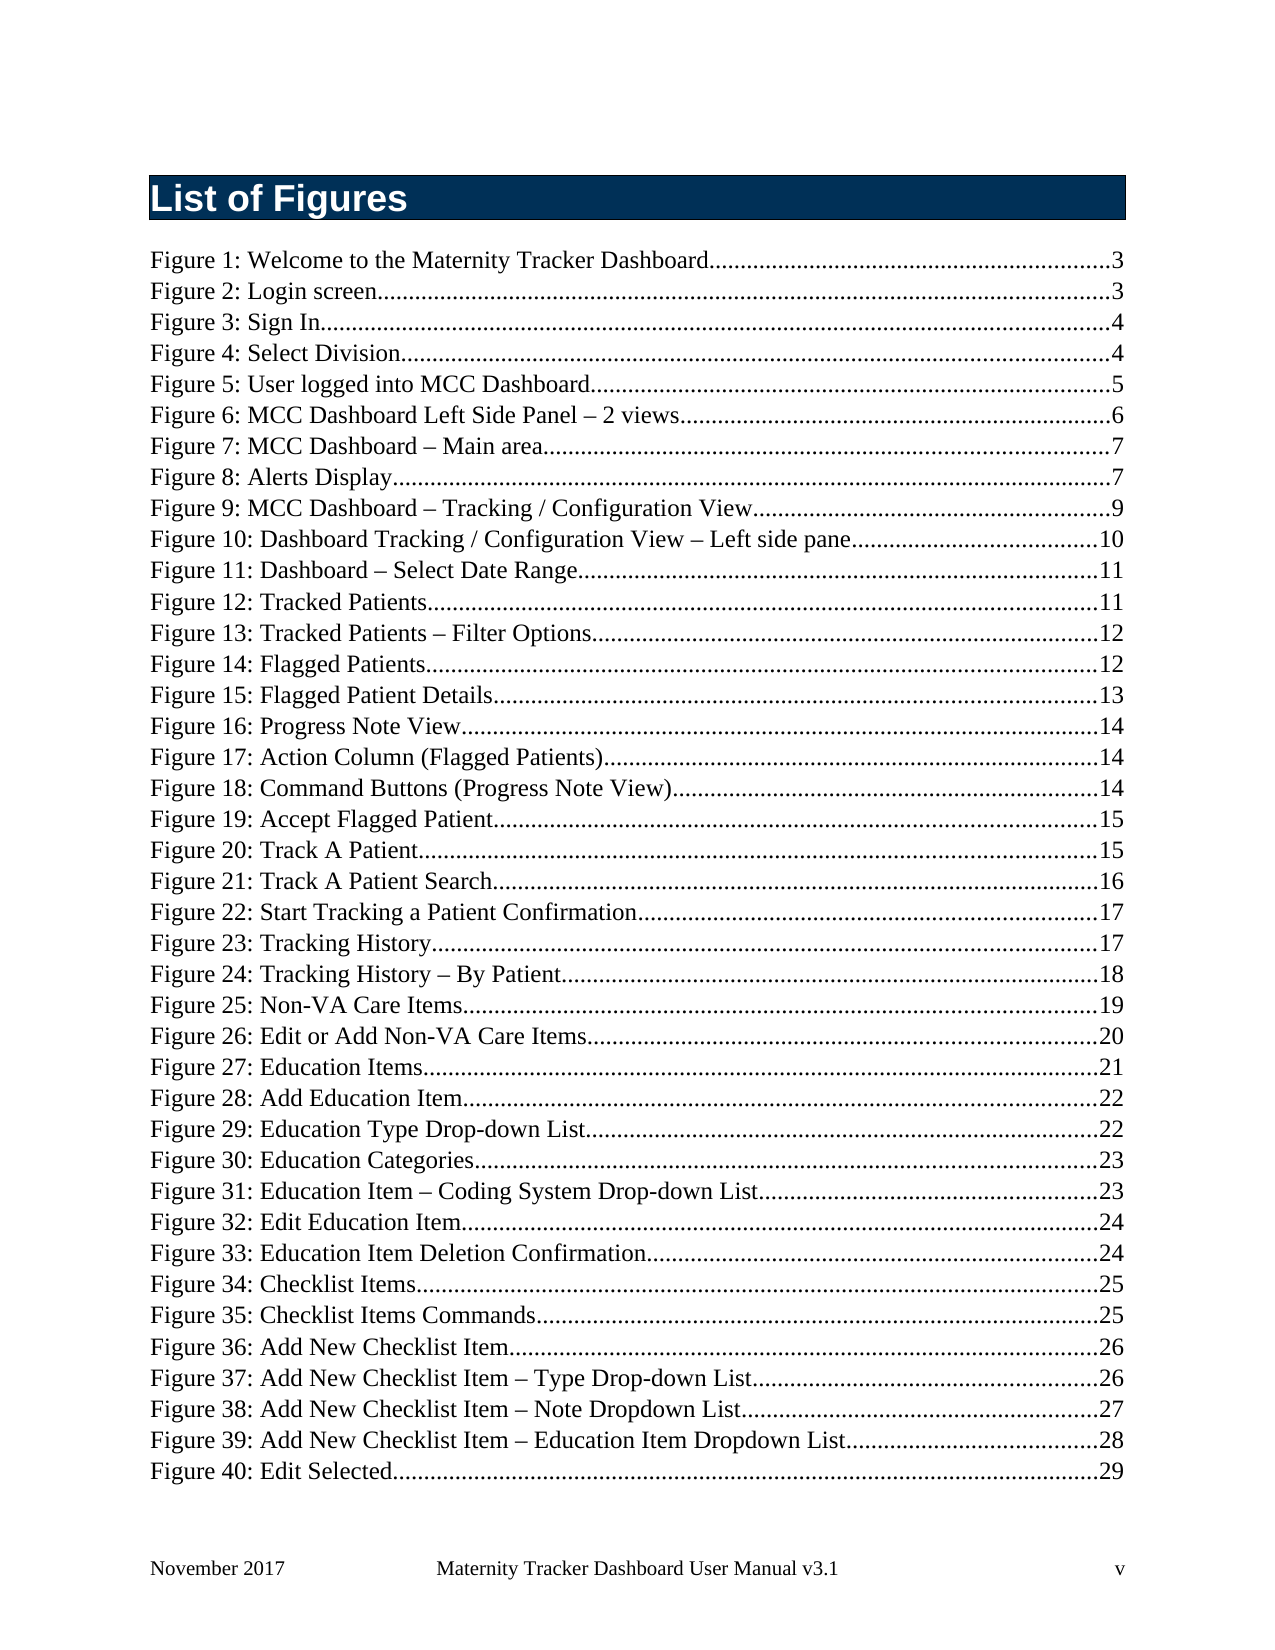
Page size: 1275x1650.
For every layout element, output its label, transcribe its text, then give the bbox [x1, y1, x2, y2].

text Figure 7: MCC Dashboard – Main area 7 [150, 431, 1125, 460]
text Figure 28: Add Education Item 22 [150, 1083, 1125, 1112]
text Figure 35: Checklist Items Commands 25 [150, 1301, 1125, 1329]
text Figure 25: Non-VA Care Items 19 [150, 990, 1125, 1019]
text Figure 22: Start Tracking a Patient Confirmation 17 [150, 897, 1125, 926]
text Figure 33: Education Item Deletion Confirmation 24 [150, 1238, 1125, 1267]
text Figure 29: Education Type Drop-down List 22 [150, 1114, 1125, 1143]
text Figure 4: Select Division 4 [150, 338, 1125, 367]
text Figure 16: Progress Note View 14 [150, 711, 1125, 739]
text Figure 20: Track A Patient 15 [150, 835, 1125, 864]
text Figure 15: Flagged Patient Details 13 [150, 680, 1125, 708]
text Figure 40: Edit Selected 29 [150, 1456, 1125, 1484]
text Figure 21: Track A Patient Search 16 [150, 866, 1125, 895]
text Figure 11: Dashboard – Select Date Range 11 [150, 556, 1125, 584]
subtitle List of Figures [150, 176, 1125, 219]
text Figure 36: Add New Checklist Item 26 [150, 1332, 1125, 1360]
text Figure 8: Alerts Display 7 [150, 462, 1125, 491]
text Figure 34: Checklist Items 25 [150, 1269, 1125, 1298]
text Figure 13: Tracked Patients – Filter Options 12 [150, 618, 1125, 646]
text Figure 39: Add New Checklist Item – Education Item Dropdown List 28 [150, 1425, 1125, 1453]
text Figure 12: Tracked Patients 11 [150, 587, 1125, 615]
text Figure 31: Education Item – Coding System Drop-down List 23 [150, 1176, 1125, 1205]
text Figure 1: Welcome to the Maternity Tracker Dashboard 3 [150, 245, 1125, 274]
text Figure 3: Sign In 4 [150, 307, 1125, 336]
text Figure 26: Edit or Add Non-VA Care Items 20 [150, 1021, 1125, 1050]
text Figure 32: Edit Education Item 24 [150, 1207, 1125, 1236]
text Figure 5: User logged into MCC Dashboard 5 [150, 369, 1125, 398]
text Figure 27: Education Items 21 [150, 1052, 1125, 1081]
text Figure 2: Login screen 3 [150, 276, 1125, 305]
text Figure 18: Command Buttons (Progress Note View) 14 [150, 773, 1125, 802]
text Figure 24: Tracking History – By Patient 18 [150, 959, 1125, 988]
text Figure 23: Tracking History 17 [150, 928, 1125, 957]
text Figure 14: Flagged Patients 12 [150, 649, 1125, 677]
text Figure 37: Add New Checklist Item – Type Drop-down List 26 [150, 1363, 1125, 1391]
text Figure 38: Add New Checklist Item – Note Dropdown List 27 [150, 1394, 1125, 1422]
text Figure 19: Accept Flagged Patient 15 [150, 804, 1125, 833]
text Figure 10: Dashboard Tracking / Configuration View – Left side pane 10 [150, 524, 1125, 553]
text Figure 6: MCC Dashboard Left Side Panel – 2 views 6 [150, 400, 1125, 429]
text Figure 9: MCC Dashboard – Tracking / Configuration View 9 [150, 493, 1125, 522]
text Figure 17: Action Column (Flagged Patients) 14 [150, 742, 1125, 771]
text Figure 30: Education Categories 23 [150, 1145, 1125, 1174]
